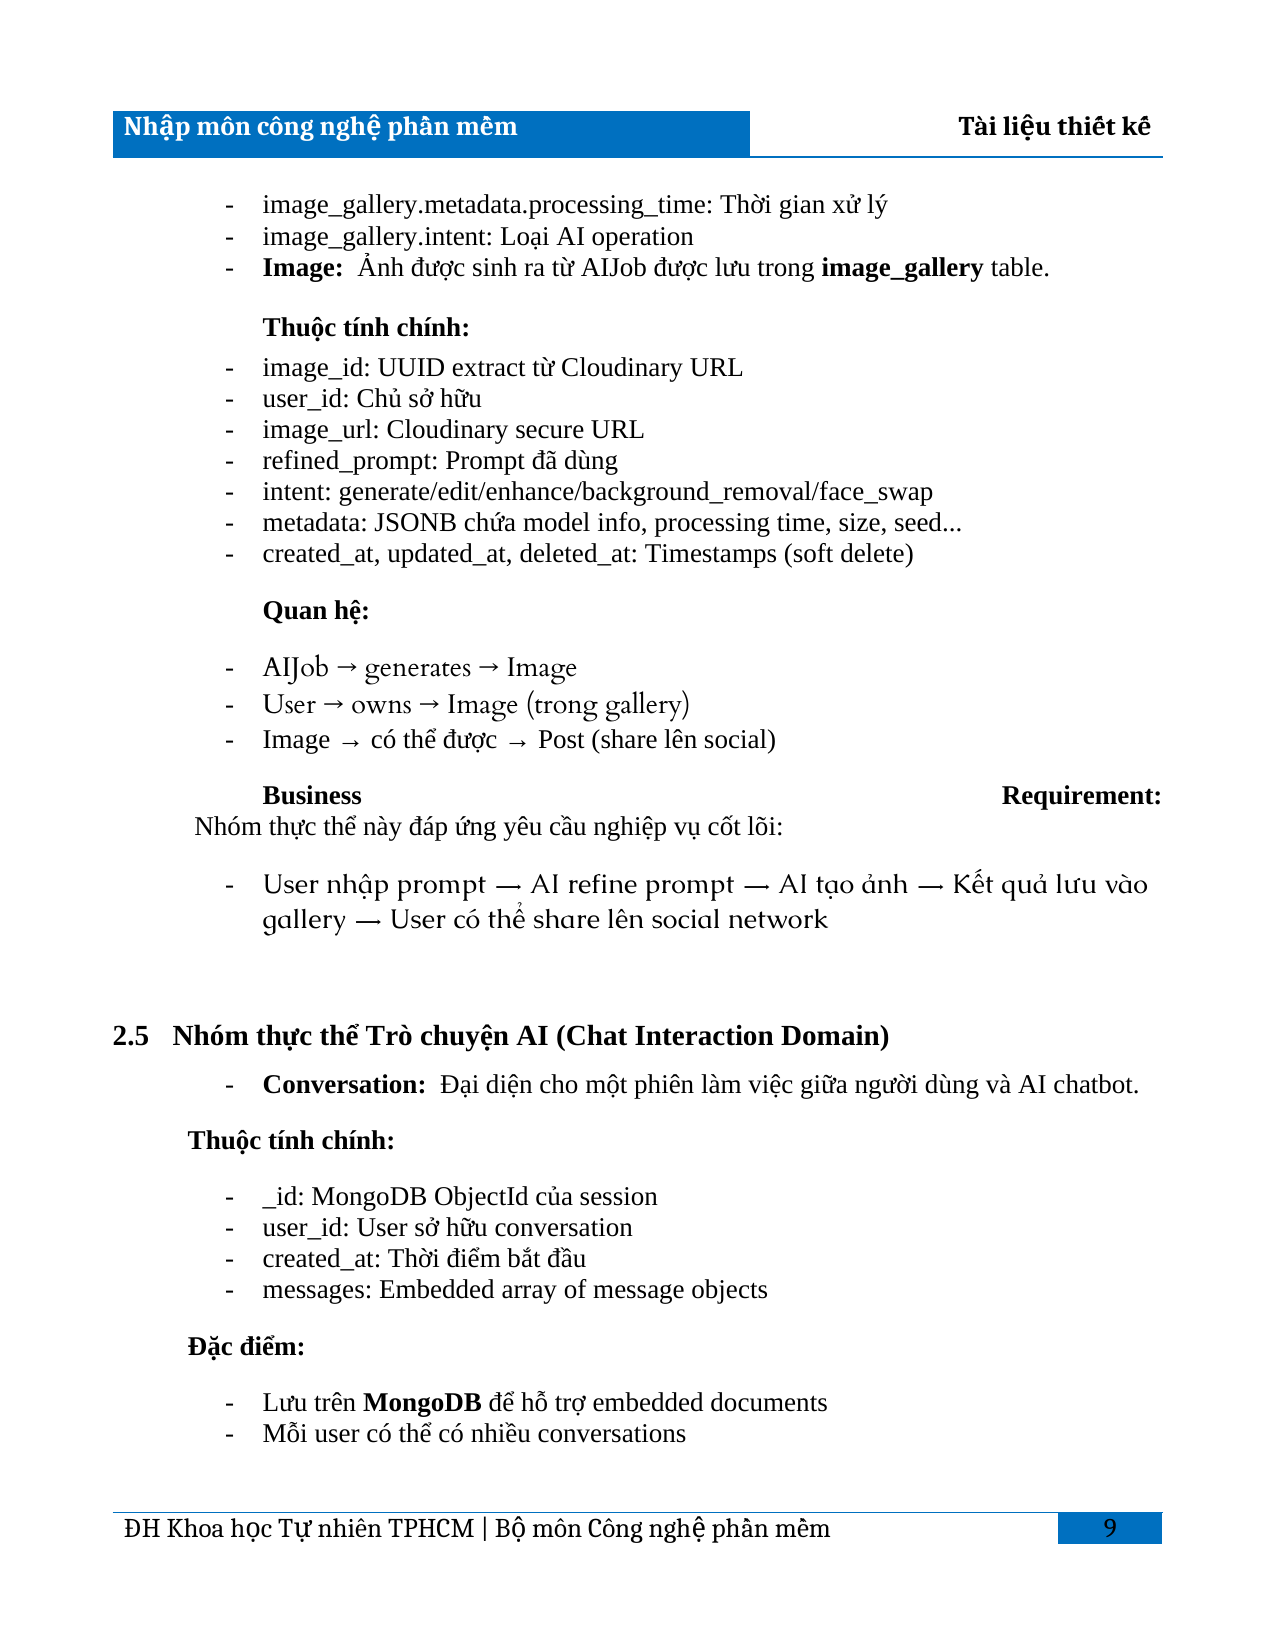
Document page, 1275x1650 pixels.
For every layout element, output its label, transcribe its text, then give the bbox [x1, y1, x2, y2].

subtitle Thuộc tính chính: [187, 311, 1162, 342]
text Thuộc tính chính: [187, 1124, 1162, 1155]
subtitle Quan hệ: [187, 594, 1162, 625]
list messages: Embedded array of message objects [225, 1274, 1162, 1305]
list image_gallery.intent: Loại AI operation [225, 220, 1162, 251]
list _id: MongoDB ObjectId của session [225, 1180, 1162, 1211]
list created_at: Thời điểm bắt đầu [225, 1242, 1162, 1274]
subtitle refined_prompt: Prompt đã dùng [225, 444, 1162, 475]
subtitle image_id: UUID extract từ Cloudinary URL [225, 351, 1162, 382]
subtitle Business Requirement: Nhóm thực thể này đáp ứng yêu cầu nghiệp vụ cốt lõi: [187, 779, 1162, 842]
subtitle Conversation: Đại diện cho một phiên làm việc giữa người dùng và AI chatbot. [187, 1068, 1162, 1099]
subtitle Nhóm thực thể Trò chuyện AI (Chat Interaction Domain) [112, 1018, 1162, 1051]
subtitle Image: Ảnh được sinh ra từ AIJob được lưu trong image_gallery table. [187, 251, 1162, 282]
subtitle AIJob → generates → Image [225, 650, 1162, 687]
list user_id: User sở hữu conversation [225, 1211, 1162, 1242]
list Mỗi user có thể có nhiều conversations [225, 1417, 1162, 1448]
subtitle User → owns → Image (trong gallery) [225, 687, 1162, 723]
subtitle image_url: Cloudinary secure URL [225, 413, 1162, 444]
list image_gallery.metadata.processing_time: Thời gian xử lý [225, 189, 1162, 220]
subtitle metadata: JSONB chứa model info, processing time, size, seed... [225, 506, 1162, 538]
text Đặc điểm: [187, 1330, 1162, 1361]
list Lưu trên MongoDB để hỗ trợ embedded documents [225, 1386, 1162, 1417]
subtitle User nhập prompt → AI refine prompt → AI tạo ảnh → Kết quả lưu vào gallery → User có thể share lên social network [225, 867, 1162, 936]
subtitle Image → có thể được → Post (share lên social) [225, 723, 1162, 754]
subtitle created_at, updated_at, deleted_at: Timestamps (soft delete) [225, 538, 1162, 569]
subtitle user_id: Chủ sở hữu [225, 382, 1162, 413]
subtitle intent: generate/edit/enhance/background_removal/face_swap [225, 475, 1162, 506]
